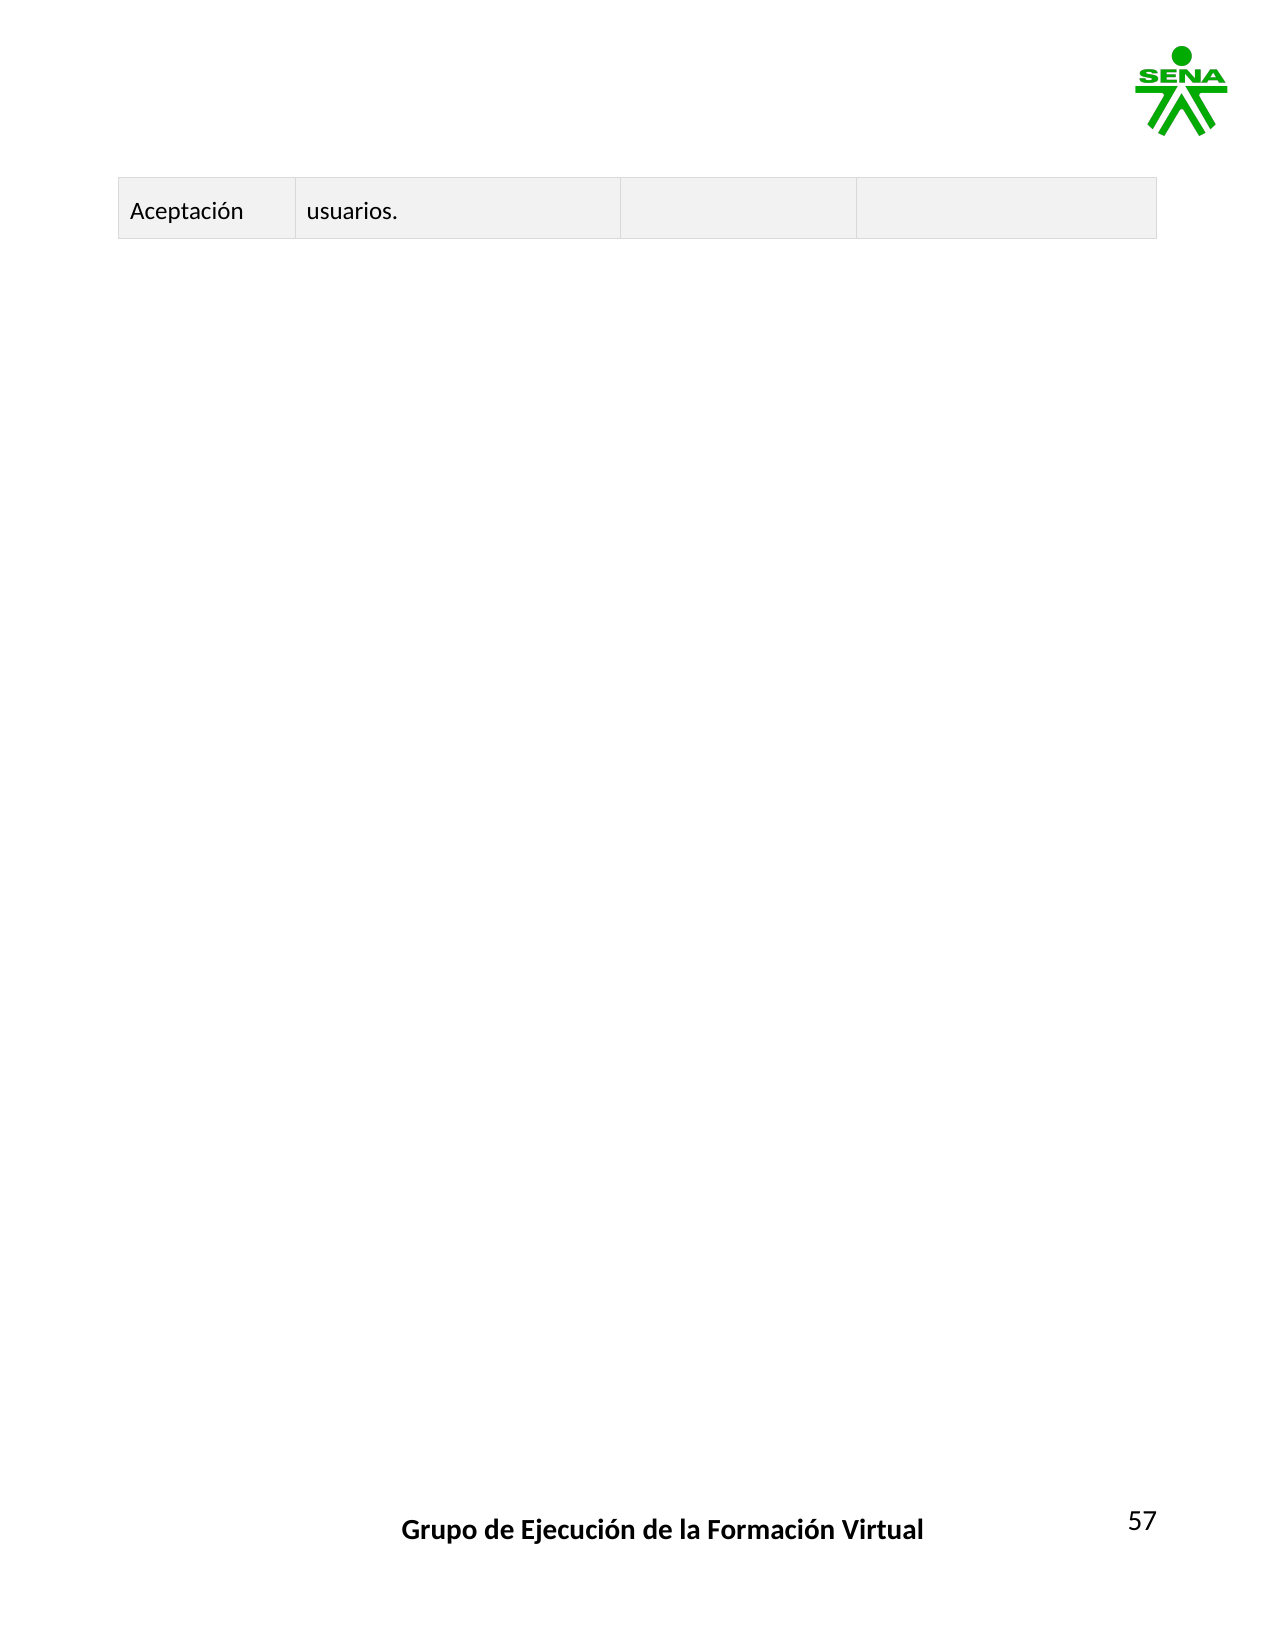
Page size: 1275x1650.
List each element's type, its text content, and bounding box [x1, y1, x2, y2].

table_cell Zamora, A., Benitez, J., & M. M. (25 de 06 de 2020). Test de usabilidad: identificando mejoras con nuestros usuarios. [296, 178, 620, 238]
table_cell https://www.youtube.com/watch?v=EeRtQUljvOM [857, 178, 1156, 238]
table_cell 1.2.6 Pruebas de Exploratorias, Usabilidad y Aceptación [119, 178, 295, 238]
table_cell Workshop [621, 178, 856, 238]
picture [1135, 46, 1228, 136]
